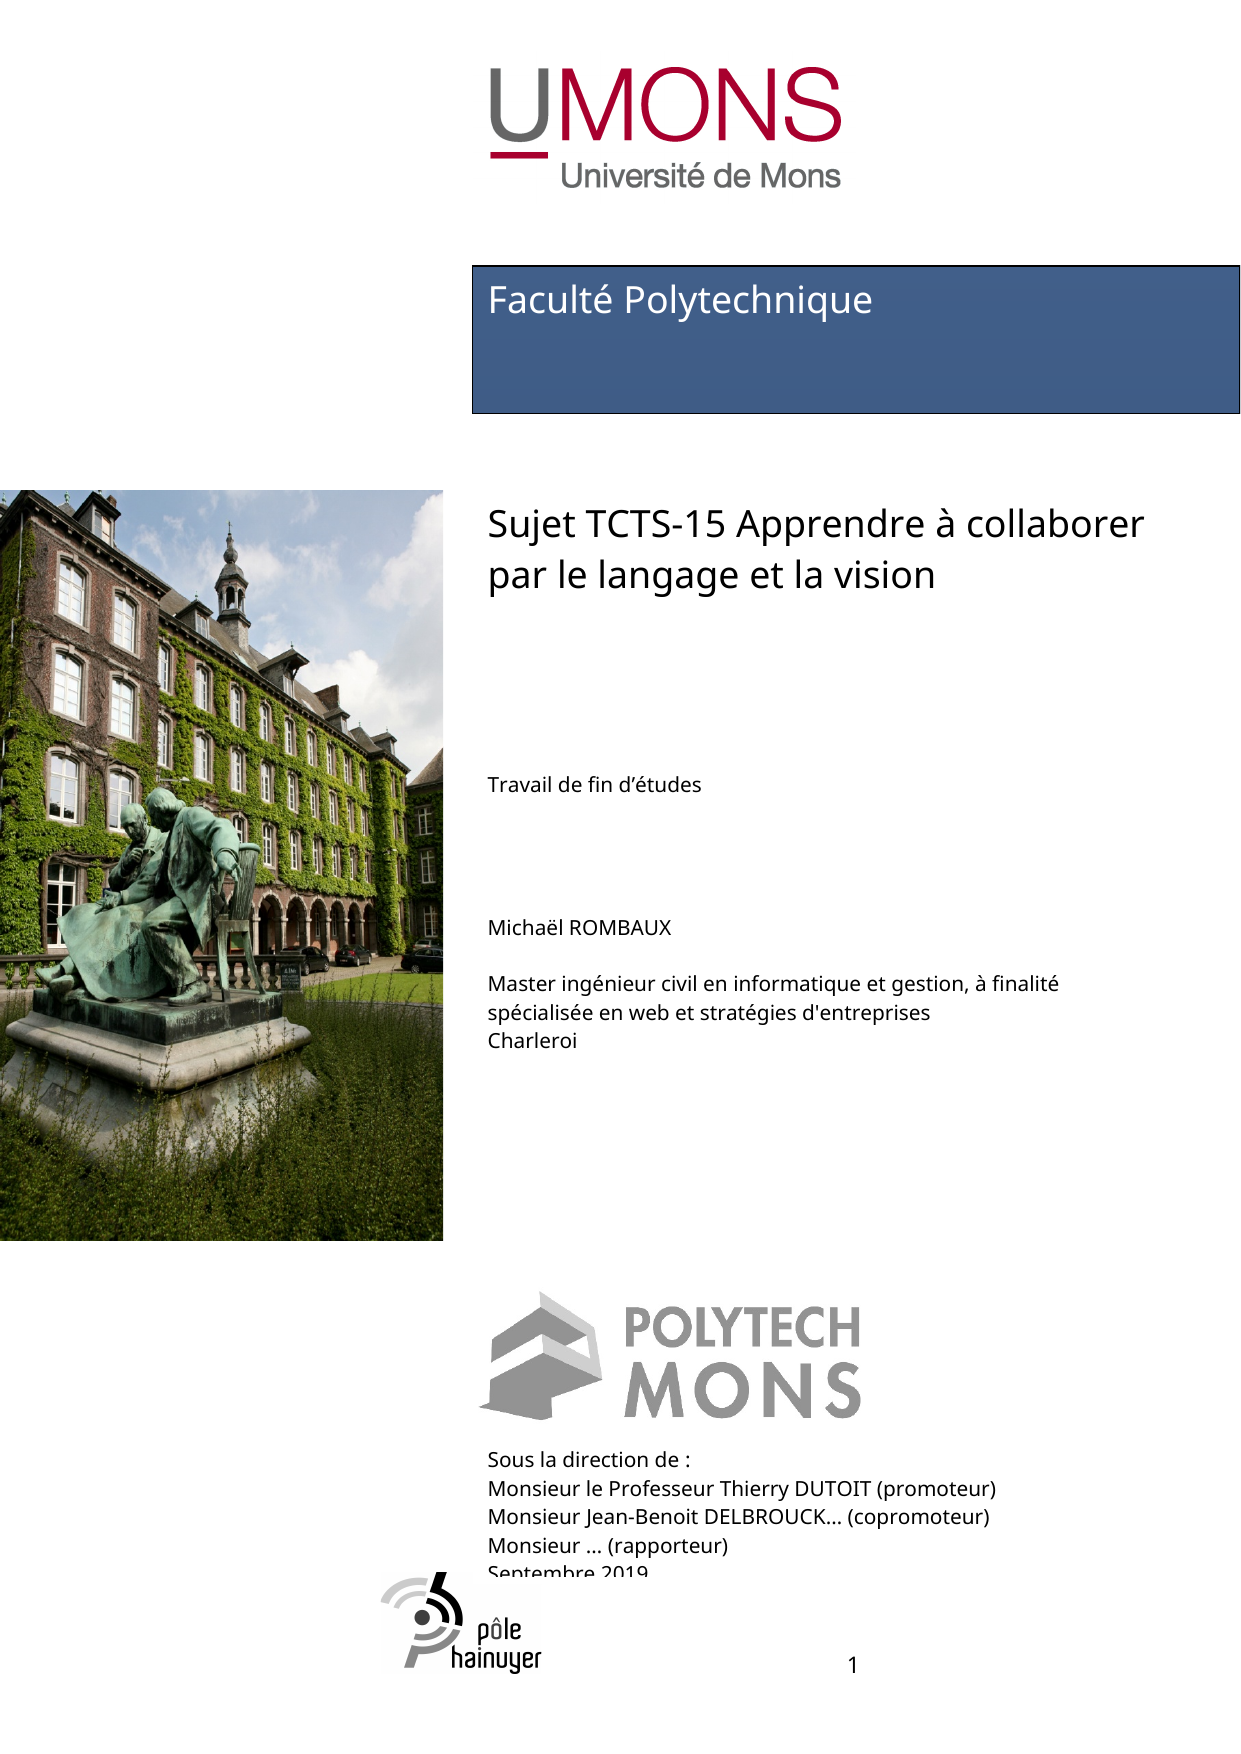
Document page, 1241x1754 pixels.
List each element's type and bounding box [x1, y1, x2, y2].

picture [0, 490, 444, 1241]
picture [380, 1572, 542, 1674]
picture [472, 1287, 867, 1426]
